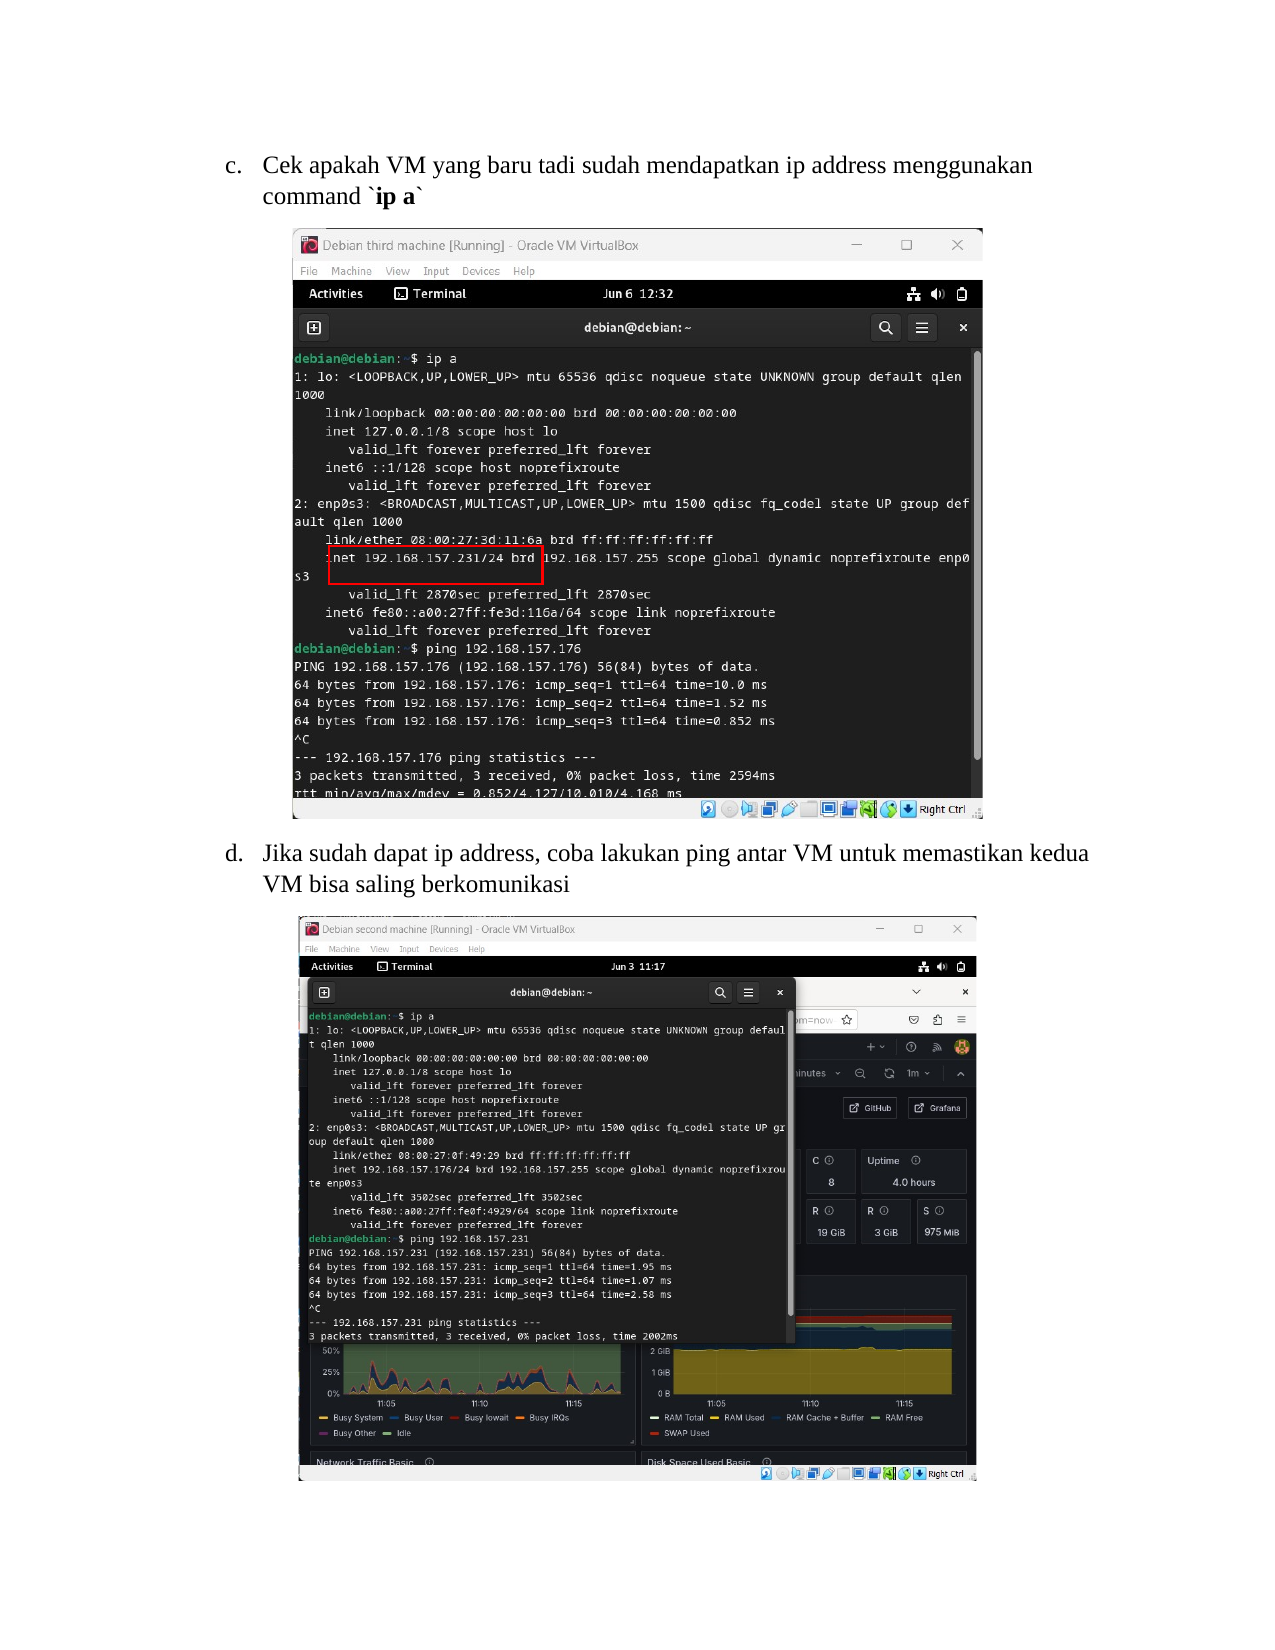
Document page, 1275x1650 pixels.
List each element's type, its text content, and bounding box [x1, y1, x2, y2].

picture [292, 228, 983, 819]
list Cek apakah VM yang baru tadi sudah mendapatkan ip address menggunakan command `ip a` [225, 150, 1125, 210]
list Jika sudah dapat ip address, coba lakukan ping antar VM untuk memastikan kedua VM bisa saling berkomunikasi [225, 838, 1125, 897]
picture [298, 916, 977, 1481]
